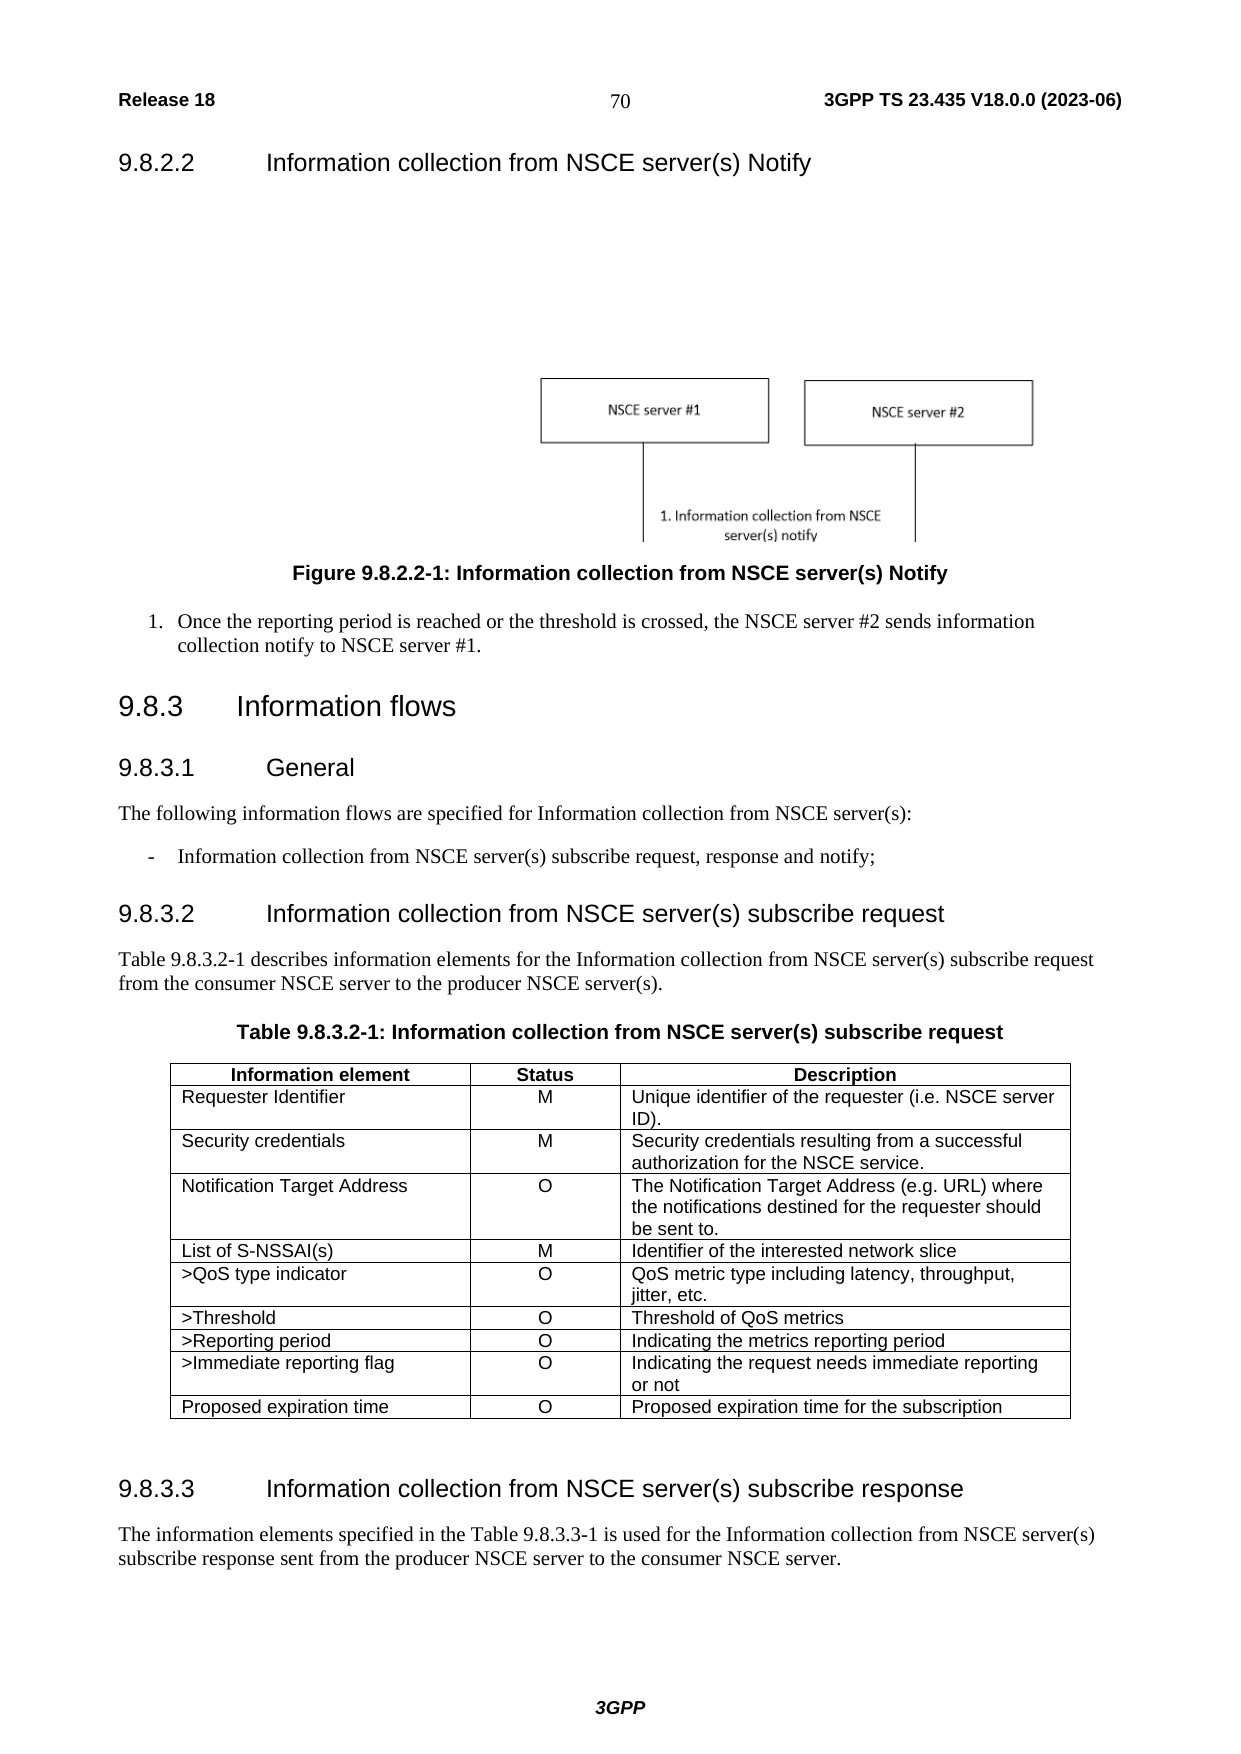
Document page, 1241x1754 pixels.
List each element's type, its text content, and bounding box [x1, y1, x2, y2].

subtitle 9.8.2.2 Information collection from NSCE server(s) Notify [118, 147, 1122, 176]
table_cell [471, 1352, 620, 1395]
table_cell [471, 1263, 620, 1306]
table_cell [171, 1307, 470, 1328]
text The following information flows are specified for Information collection from NSCE server(s): [118, 801, 1122, 825]
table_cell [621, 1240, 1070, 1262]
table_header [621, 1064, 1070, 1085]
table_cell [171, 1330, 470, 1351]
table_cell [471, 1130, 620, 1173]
subtitle 9.8.3.2 Information collection from NSCE server(s) subscribe request [118, 899, 1122, 928]
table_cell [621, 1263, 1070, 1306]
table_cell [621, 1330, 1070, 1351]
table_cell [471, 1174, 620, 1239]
text Figure 9.8.2.2-1: Information collection from NSCE server(s) Notify [118, 560, 1122, 584]
subtitle 9.8.3 Information flows [118, 689, 1122, 722]
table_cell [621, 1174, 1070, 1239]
text 1. Once the reporting period is reached or the threshold is crossed, the NSCE server #2 sends information collection notify to NSCE server #1. [148, 609, 1122, 657]
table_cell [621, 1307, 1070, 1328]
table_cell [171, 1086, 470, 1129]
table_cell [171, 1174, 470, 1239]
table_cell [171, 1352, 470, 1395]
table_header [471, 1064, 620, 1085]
text Table 9.8.3.2-1: Information collection from NSCE server(s) subscribe request [118, 1020, 1122, 1044]
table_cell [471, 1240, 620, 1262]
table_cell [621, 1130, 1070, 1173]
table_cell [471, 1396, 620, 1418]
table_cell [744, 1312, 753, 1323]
text - Information collection from NSCE server(s) subscribe request, response and notify; [148, 844, 1122, 868]
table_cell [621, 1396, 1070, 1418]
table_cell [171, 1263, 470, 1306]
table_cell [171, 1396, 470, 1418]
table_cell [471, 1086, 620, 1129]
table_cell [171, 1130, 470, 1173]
subtitle 9.8.3.1 General [118, 753, 1122, 782]
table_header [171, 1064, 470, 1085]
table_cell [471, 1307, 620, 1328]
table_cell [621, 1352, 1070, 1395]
text The information elements specified in the Table 9.8.3.3-1 is used for the Information collection from NSCE server(s) subscribe response sent from the producer NSCE server to the consumer NSCE server. [118, 1522, 1122, 1570]
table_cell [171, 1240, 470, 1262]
text Table 9.8.3.2-1 describes information elements for the Information collection from NSCE server(s) subscribe request from the consumer NSCE server to the producer NSCE server(s). [118, 947, 1122, 995]
subtitle 9.8.3.3 Information collection from NSCE server(s) subscribe response [118, 1474, 1122, 1503]
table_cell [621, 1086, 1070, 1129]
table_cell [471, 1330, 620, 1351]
